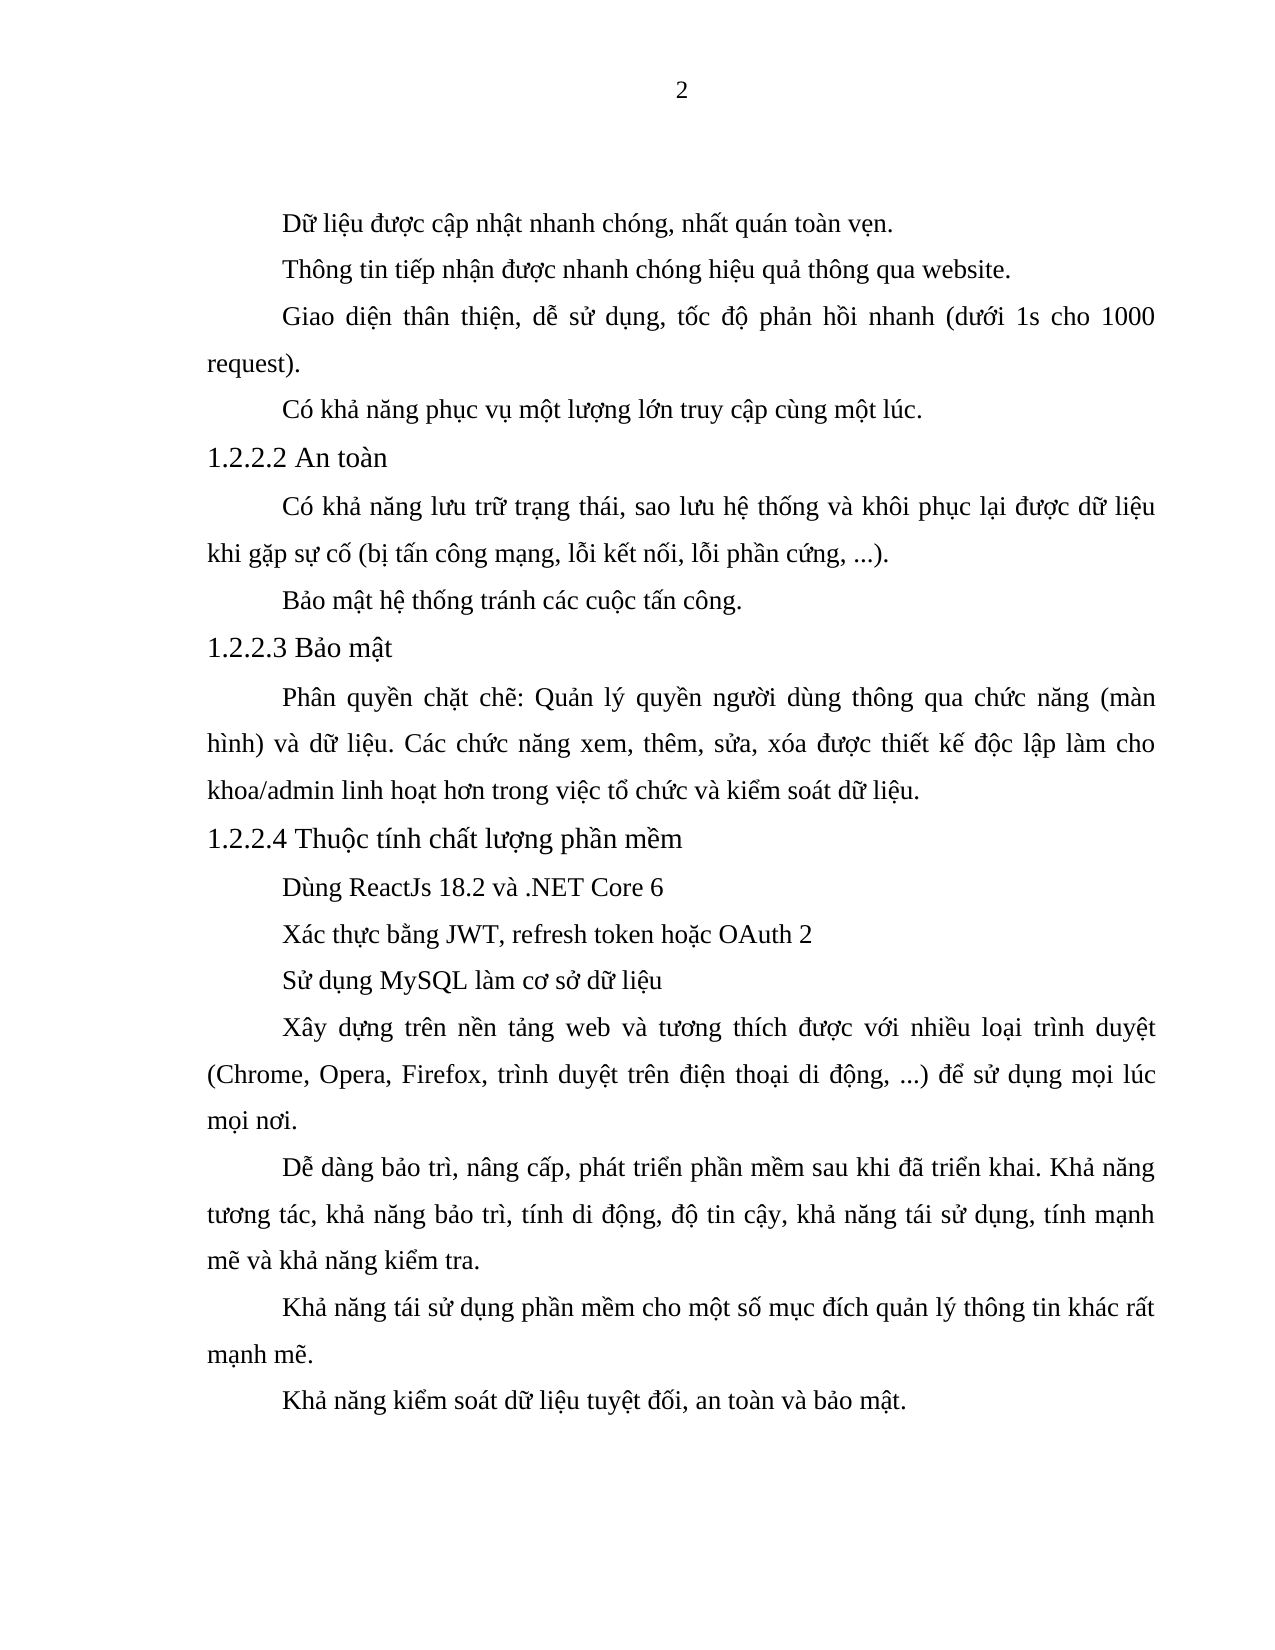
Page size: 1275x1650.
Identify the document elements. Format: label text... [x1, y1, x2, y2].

text Sử dụng MySQL làm cơ sở dữ liệu [207, 964, 1157, 996]
text Khả năng kiểm soát dữ liệu tuyệt đối, an toàn và bảo mật. [207, 1384, 1157, 1416]
text Có khả năng lưu trữ trạng thái, sao lưu hệ thống và khôi phục lại được dữ liệu khi gặp sự cố (bị tấn công mạng, lỗi kết nối, lỗi phần cứng, ...). [207, 490, 1157, 568]
text Dễ dàng bảo trì, nâng cấp, phát triển phần mềm sau khi đã triển khai. Khả năng tương tác, khả năng bảo trì, tính di động, độ tin cậy, khả năng tái sử dụng, tính mạnh mẽ và khả năng kiểm tra. [207, 1151, 1157, 1276]
text Bảo mật hệ thống tránh các cuộc tấn công. [207, 584, 1157, 615]
text Dùng ReactJs 18.2 và .NET Core 6 [207, 871, 1157, 902]
text Thông tin tiếp nhận được nhanh chóng hiệu quả thông qua website. [207, 253, 1157, 284]
text Xây dựng trên nền tảng web và tương thích được với nhiều loại trình duyệt (Chrome, Opera, Firefox, trình duyệt trên điện thoại di động, ...) để sử dụng mọi lúc mọi nơi. [207, 1011, 1157, 1136]
list An toàn [207, 440, 1157, 474]
text Khả năng tái sử dụng phần mềm cho một số mục đích quản lý thông tin khác rất mạnh mẽ. [207, 1291, 1157, 1369]
list Thuộc tính chất lượng phần mềm [207, 821, 1157, 854]
text Xác thực bằng JWT, refresh token hoặc OAuth 2 [207, 918, 1157, 949]
list Bảo mật [207, 630, 1157, 664]
text Có khả năng phục vụ một lượng lớn truy cập cùng một lúc. [207, 393, 1157, 424]
text Dữ liệu được cập nhật nhanh chóng, nhất quán toàn vẹn. [207, 207, 1157, 238]
text Giao diện thân thiện, dễ sử dụng, tốc độ phản hồi nhanh (dưới 1s cho 1000 request). [207, 300, 1157, 378]
text Phân quyền chặt chẽ: Quản lý quyền người dùng thông qua chức năng (màn hình) và dữ liệu. Các chức năng xem, thêm, sửa, xóa được thiết kế độc lập làm cho khoa/admin linh hoạt hơn trong việc tổ chức và kiểm soát dữ liệu. [207, 681, 1157, 805]
